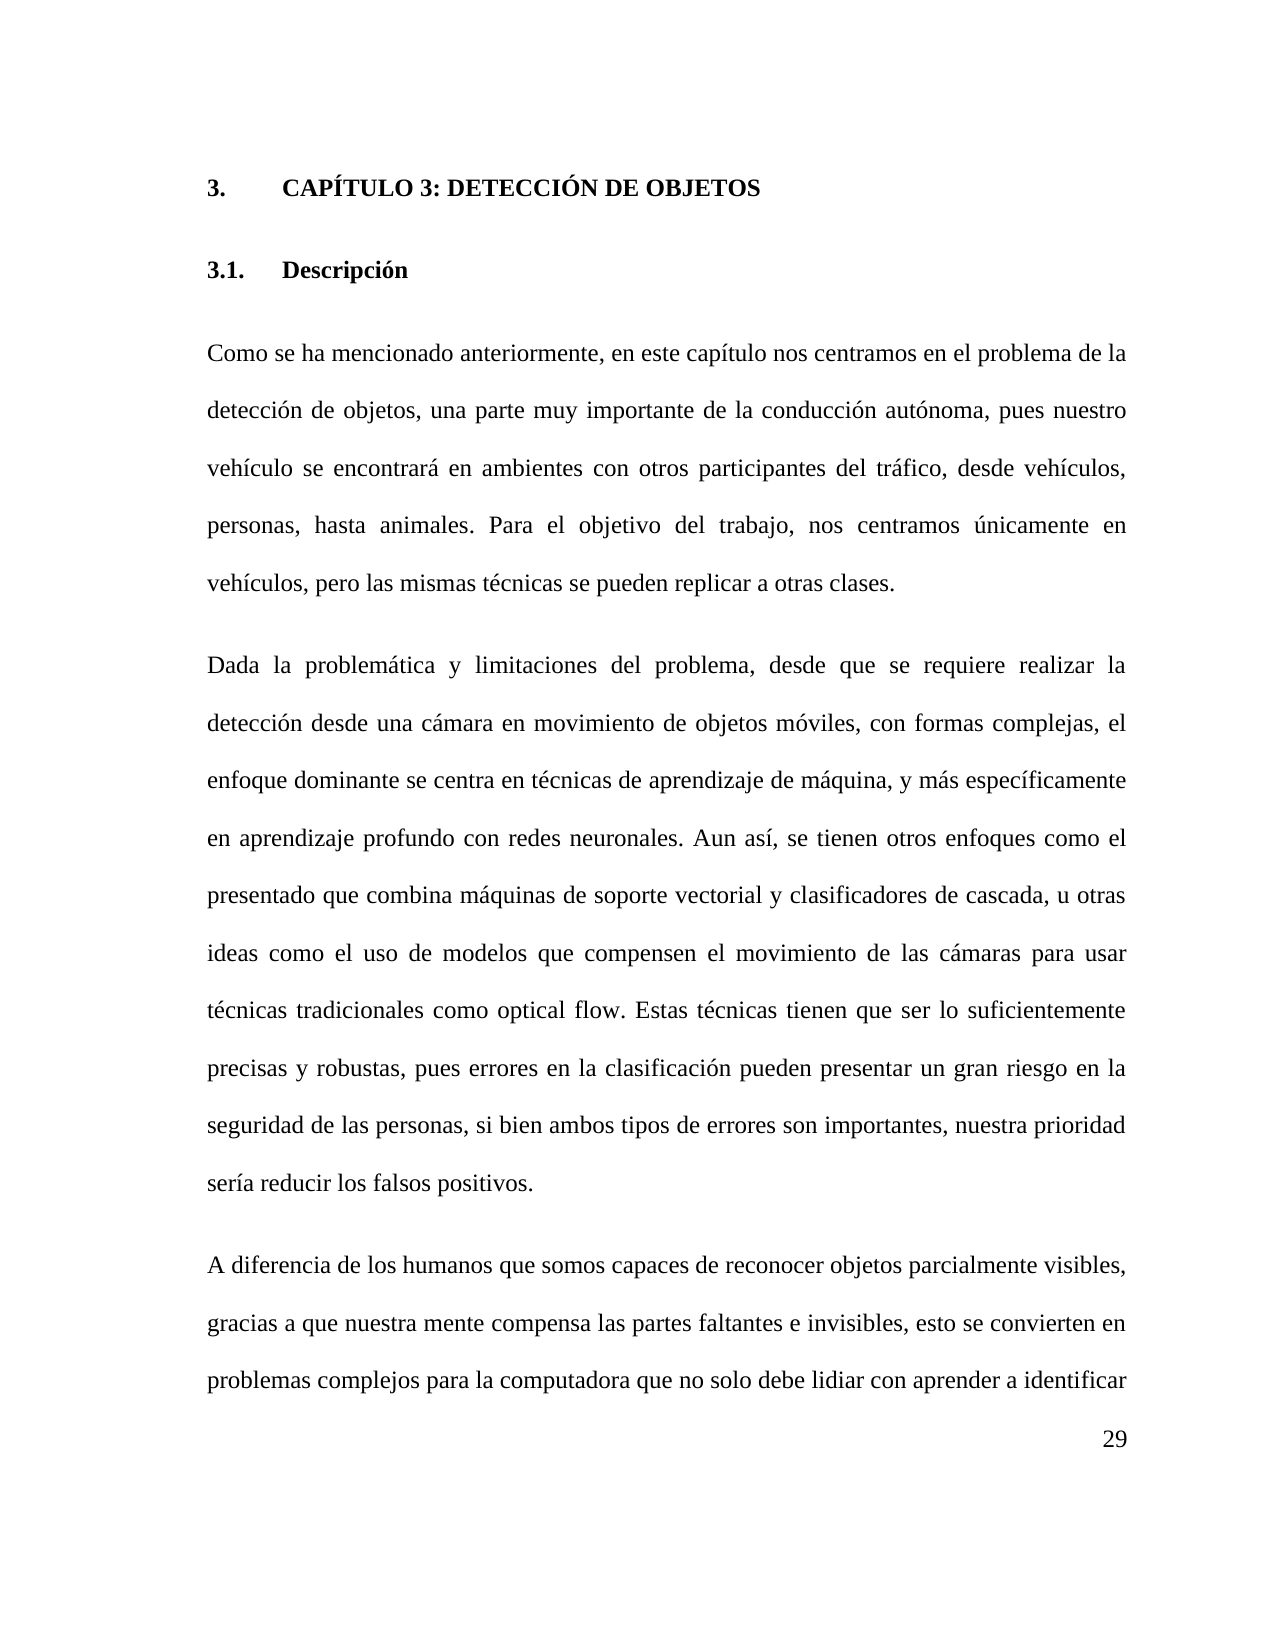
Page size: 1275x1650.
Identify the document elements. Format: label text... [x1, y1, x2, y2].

text Dada la problemática y limitaciones del problema, desde que se requiere realizar la detección desde una cámara en movimiento de objetos móviles, con formas complejas, el enfoque dominante se centra en técnicas de aprendizaje de máquina, y más específicamente en aprendizaje profundo con redes neuronales. Aun así, se tienen otros enfoques como el presentado que combina máquinas de soporte vectorial y clasificadores de cascada, u otras ideas como el uso de modelos que compensen el movimiento de las cámaras para usar técnicas tradicionales como optical flow. Estas técnicas tienen que ser lo suficientemente precisas y robustas, pues errores en la clasificación pueden presentar un gran riesgo en la seguridad de las personas, si bien ambos tipos de errores son importantes, nuestra prioridad sería reducir los falsos positivos. [207, 650, 1127, 1196]
subtitle Descripción [207, 255, 1127, 284]
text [207, 1250, 1127, 1394]
text Como se ha mencionado anteriormente, en este capítulo nos centramos en el problema de la detección de objetos, una parte muy importante de la conducción autónoma, pues nuestro vehículo se encontrará en ambientes con otros participantes del tráfico, desde vehículos, personas, hasta animales. Para el objetivo del trabajo, nos centramos únicamente en vehículos, pero las mismas técnicas se pueden replicar a otras clases. [207, 338, 1127, 596]
subtitle Capítulo 3: Detección de objetos [207, 173, 1127, 201]
